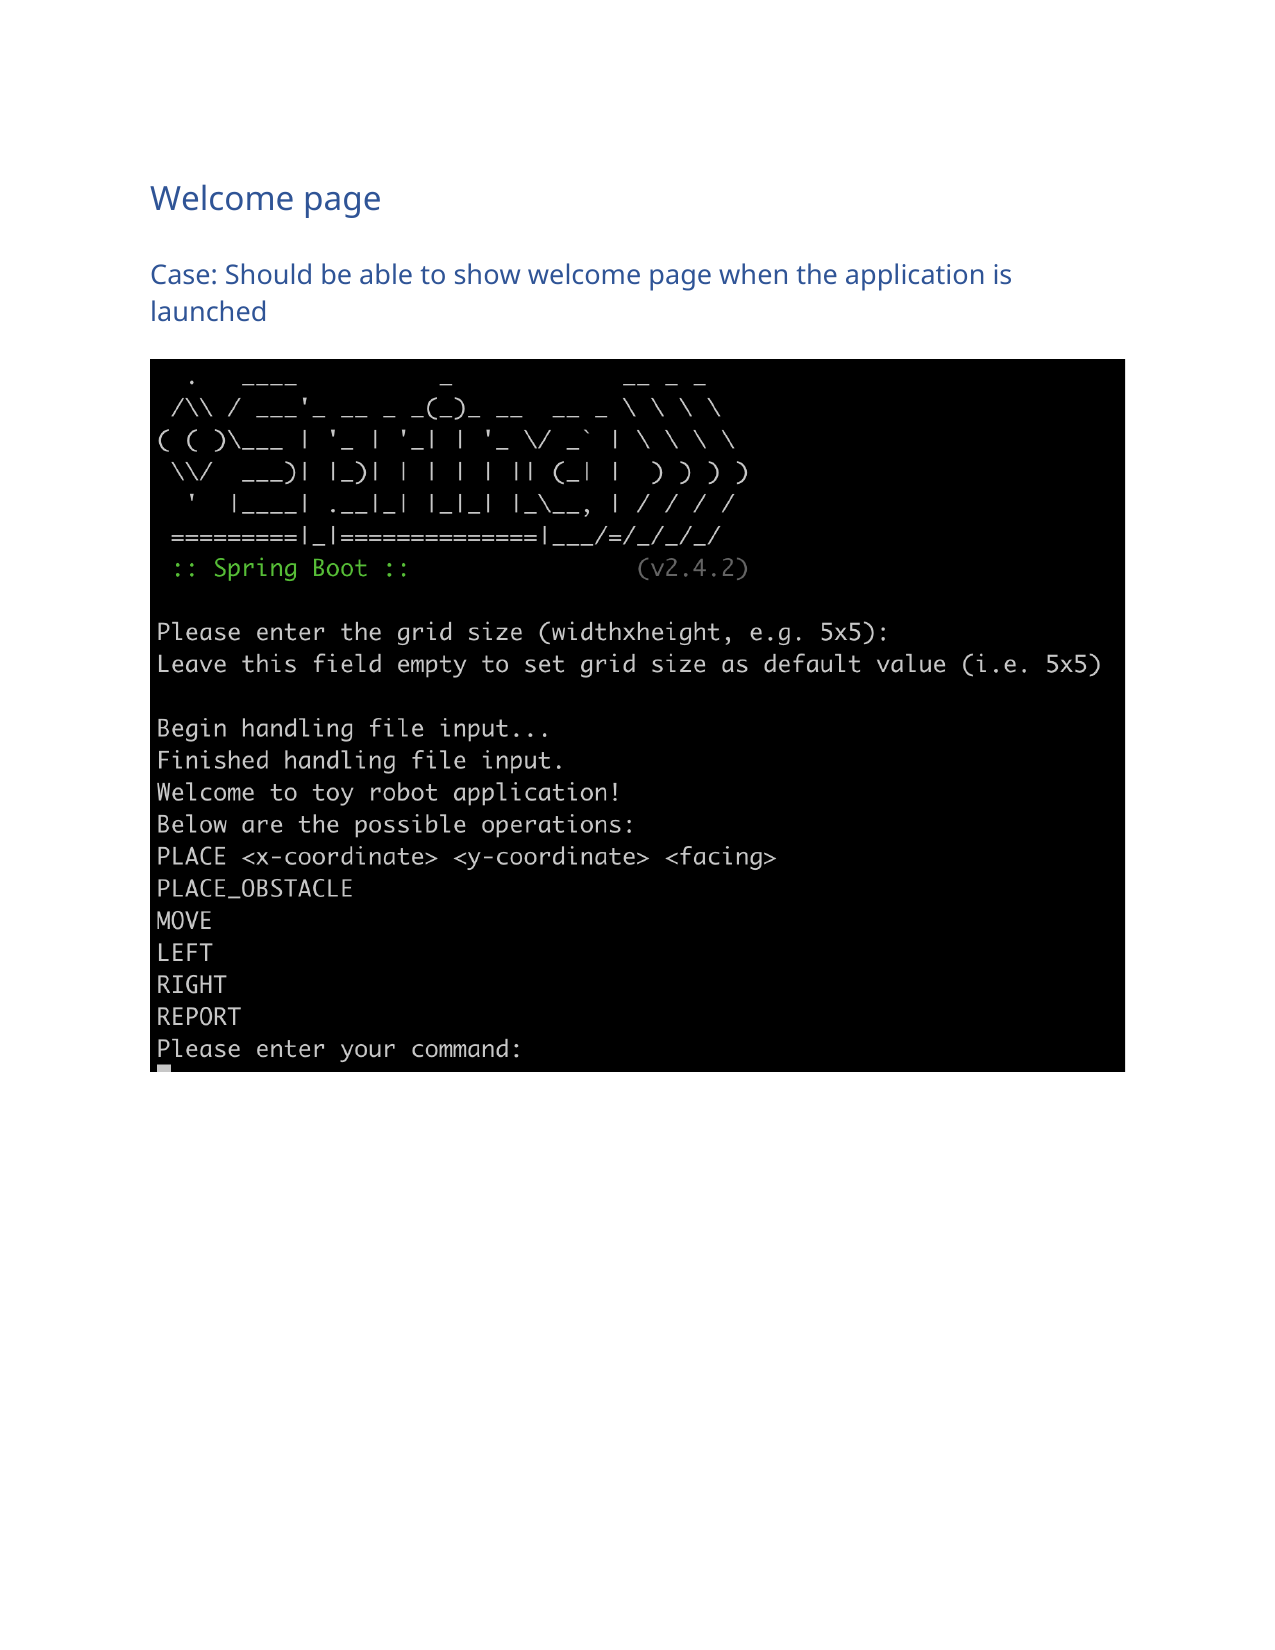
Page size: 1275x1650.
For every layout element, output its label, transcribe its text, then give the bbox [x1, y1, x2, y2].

subtitle Welcome page [150, 175, 1125, 220]
picture [150, 359, 1125, 1072]
subtitle Case: Should be able to show welcome page when the application is launched [150, 255, 1125, 329]
